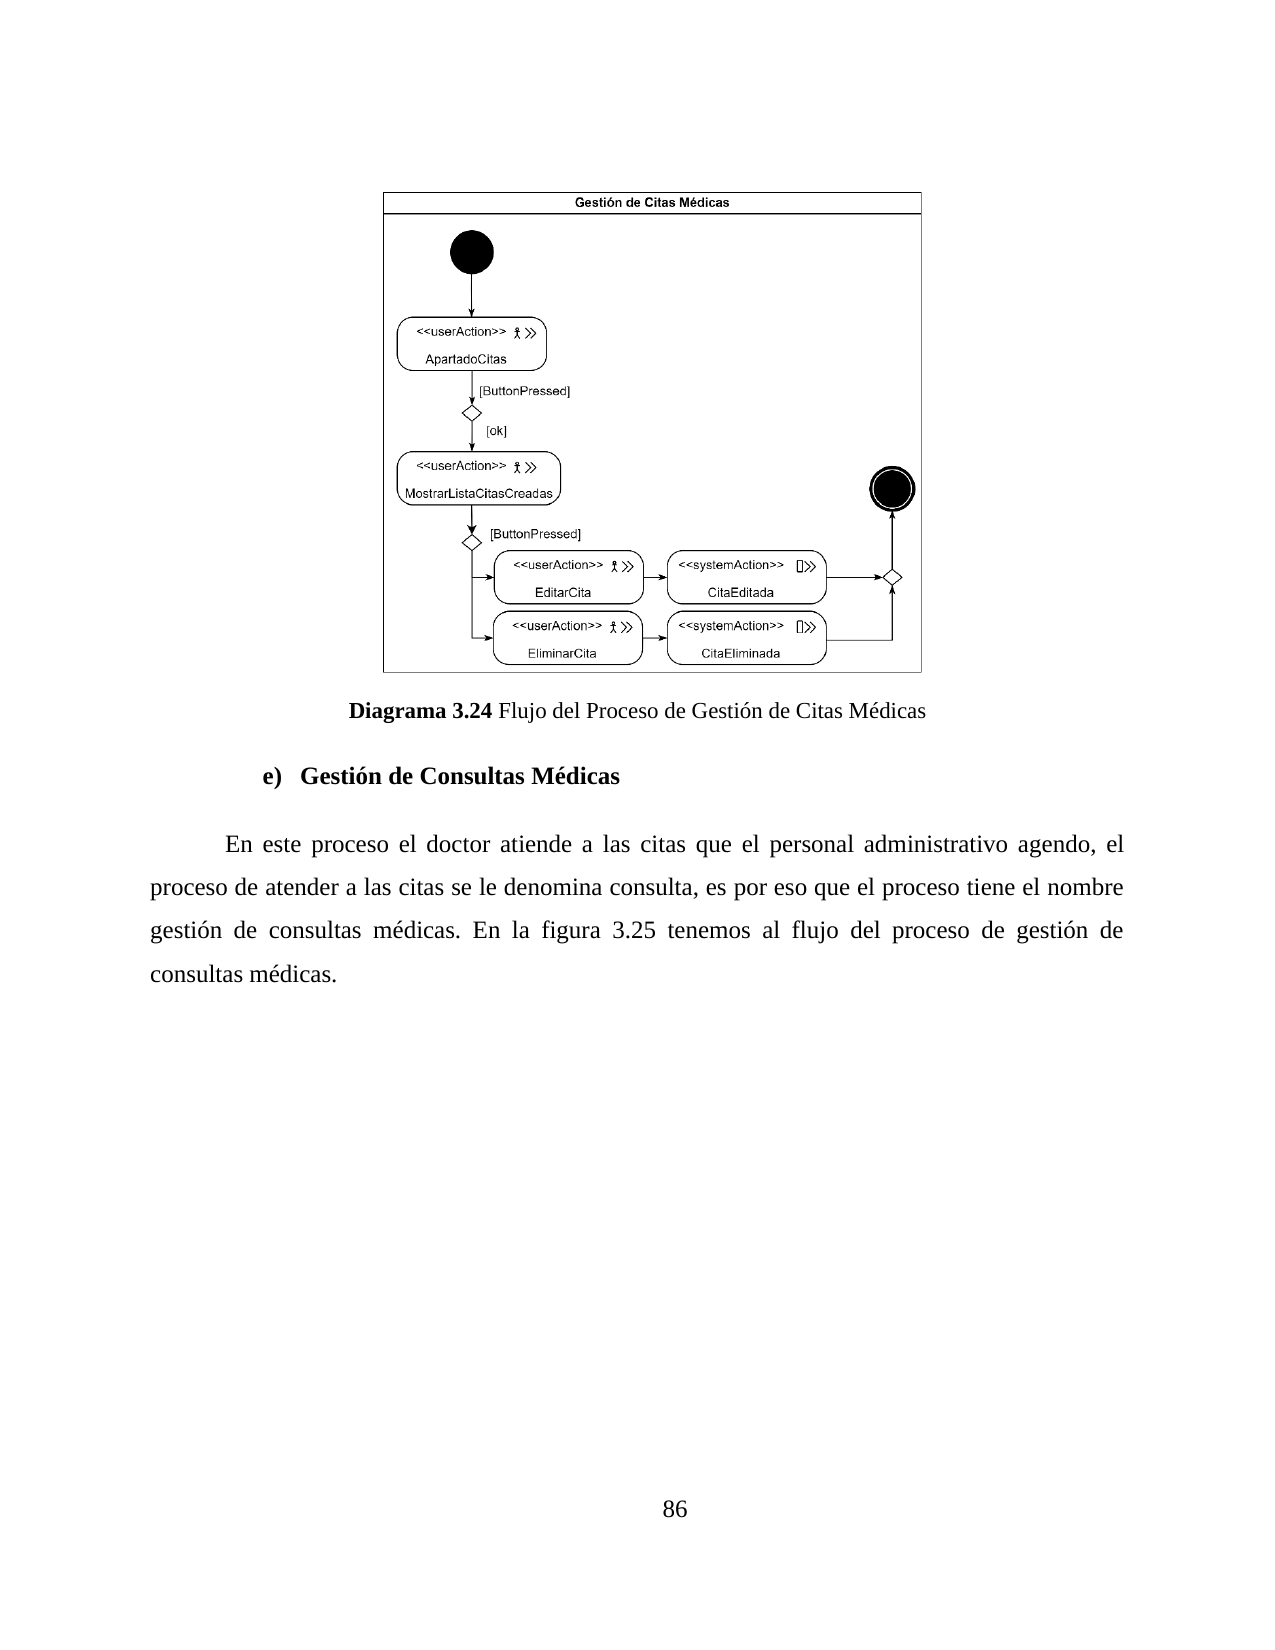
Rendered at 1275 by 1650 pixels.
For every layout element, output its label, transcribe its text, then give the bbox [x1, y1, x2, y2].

text En este proceso el doctor atiende a las citas que el personal administrativo agendo, el proceso de atender a las citas se le denomina consulta, es por eso que el proceso tiene el nombre gestión de consultas médicas. En la figura 3.25 tenemos al flujo del proceso de gestión de consultas médicas. [150, 829, 1125, 987]
list Gestión de Consultas Médicas [262, 761, 1125, 790]
picture [343, 181, 932, 683]
text Diagrama 3.24 Flujo del Proceso de Gestión de Citas Médicas [150, 697, 1125, 723]
